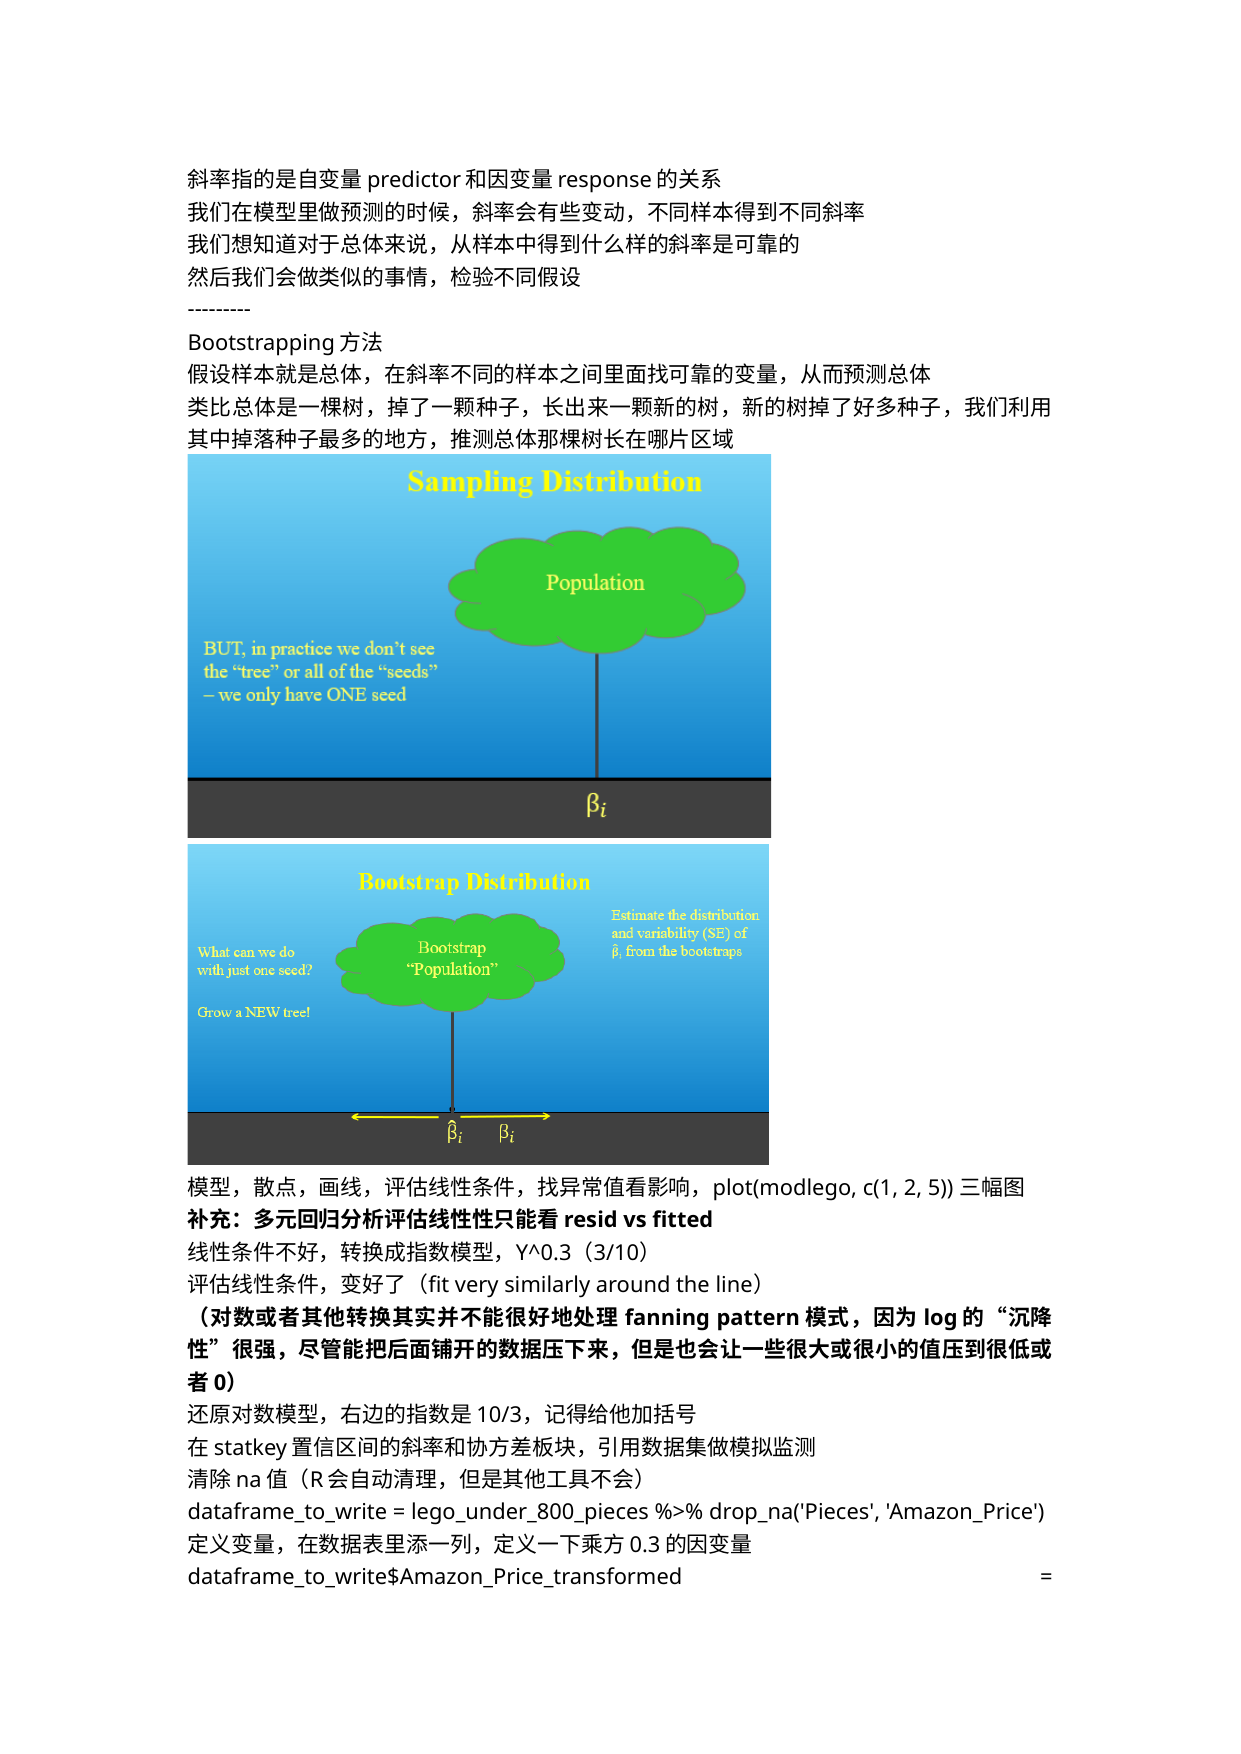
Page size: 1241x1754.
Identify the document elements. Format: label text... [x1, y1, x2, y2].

text 我们想知道对于总体来说，从样本中得到什么样的斜率是可靠的 [187, 227, 1053, 259]
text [187, 1559, 1053, 1592]
text 补充：多元回归分析评估线性性只能看resid vs fitted [187, 1202, 1053, 1234]
text 线性条件不好，转换成指数模型，Y^0.3（3/10） [187, 1234, 1053, 1267]
text 定义变量，在数据表里添一列，定义一下乘方0.3的因变量 [187, 1527, 1053, 1559]
text 模型，散点，画线，评估线性条件，找异常值看影响，plot(modlego, c(1, 2, 5)) 三幅图 [187, 1169, 1053, 1202]
text 清除na值（R会自动清理，但是其他工具不会） [187, 1462, 1053, 1494]
text Bootstrapping方法 [187, 324, 1053, 357]
picture [187, 844, 769, 1165]
text --------- [187, 292, 1053, 324]
text 假设样本就是总体，在斜率不同的样本之间里面找可靠的变量，从而预测总体 [187, 357, 1053, 389]
text 还原对数模型，右边的指数是10/3，记得给他加括号 [187, 1397, 1053, 1429]
text （对数或者其他转换其实并不能很好地处理fanning pattern模式，因为log的“沉降性”很强，尽管能把后面铺开的数据压下来，但是也会让一些很大或很小的值压到很低或者0） [187, 1299, 1053, 1397]
text dataframe_to_write = lego_under_800_pieces %>% drop_na('Pieces', 'Amazon_Price') [187, 1494, 1053, 1527]
text 评估线性条件，变好了（fit very similarly around the line） [187, 1267, 1053, 1299]
text 类比总体是一棵树，掉了一颗种子，长出来一颗新的树，新的树掉了好多种子，我们利用其中掉落种子最多的地方，推测总体那棵树长在哪片区域 [187, 389, 1053, 454]
text 然后我们会做类似的事情，检验不同假设 [187, 259, 1053, 292]
text 在statkey置信区间的斜率和协方差板块，引用数据集做模拟监测 [187, 1429, 1053, 1462]
picture [187, 454, 772, 838]
text 我们在模型里做预测的时候，斜率会有些变动，不同样本得到不同斜率 [187, 194, 1053, 227]
text 斜率指的是自变量predictor和因变量response的关系 [187, 162, 1053, 194]
